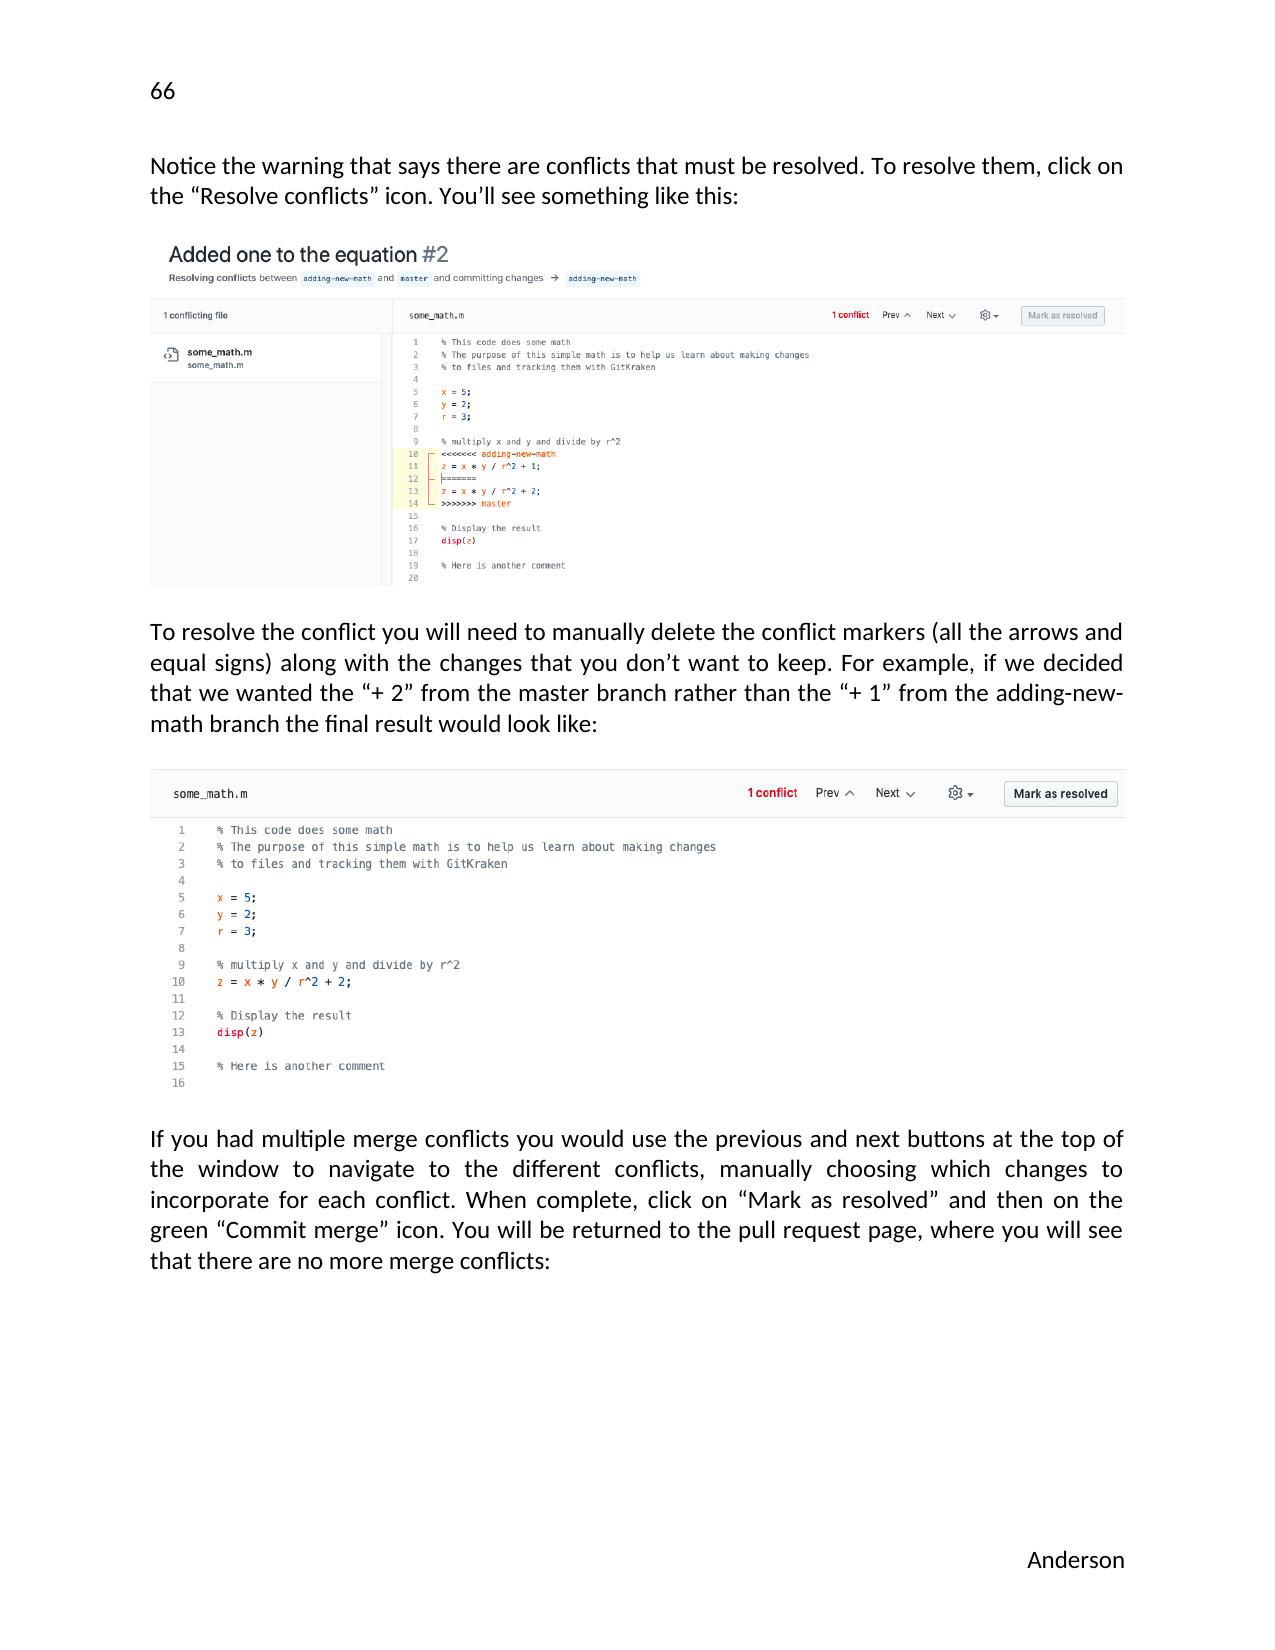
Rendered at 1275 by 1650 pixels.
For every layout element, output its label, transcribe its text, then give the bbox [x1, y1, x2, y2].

picture [150, 769, 1125, 1093]
picture [150, 241, 1125, 586]
text To resolve the conflict you will need to manually delete the conflict markers (all the arrows and equal signs) along with the changes that you don’t want to keep. For example, if we decided that we wanted the “+ 2” from the master branch rather than the “+ 1” from the adding-new-math branch the final result would look like: [150, 617, 1125, 739]
text Notice the warning that says there are conflicts that must be resolved. To resolve them, click on the “Resolve conflicts” icon. You’ll see something like this: [150, 150, 1125, 211]
text If you had multiple merge conflicts you would use the previous and next buttons at the top of the window to navigate to the different conflicts, manually choosing which changes to incorporate for each conflict. When complete, click on “Mark as resolved” and then on the green “Commit merge” icon. You will be returned to the pull request page, where you will see that there are no more merge conflicts: [150, 1123, 1125, 1275]
